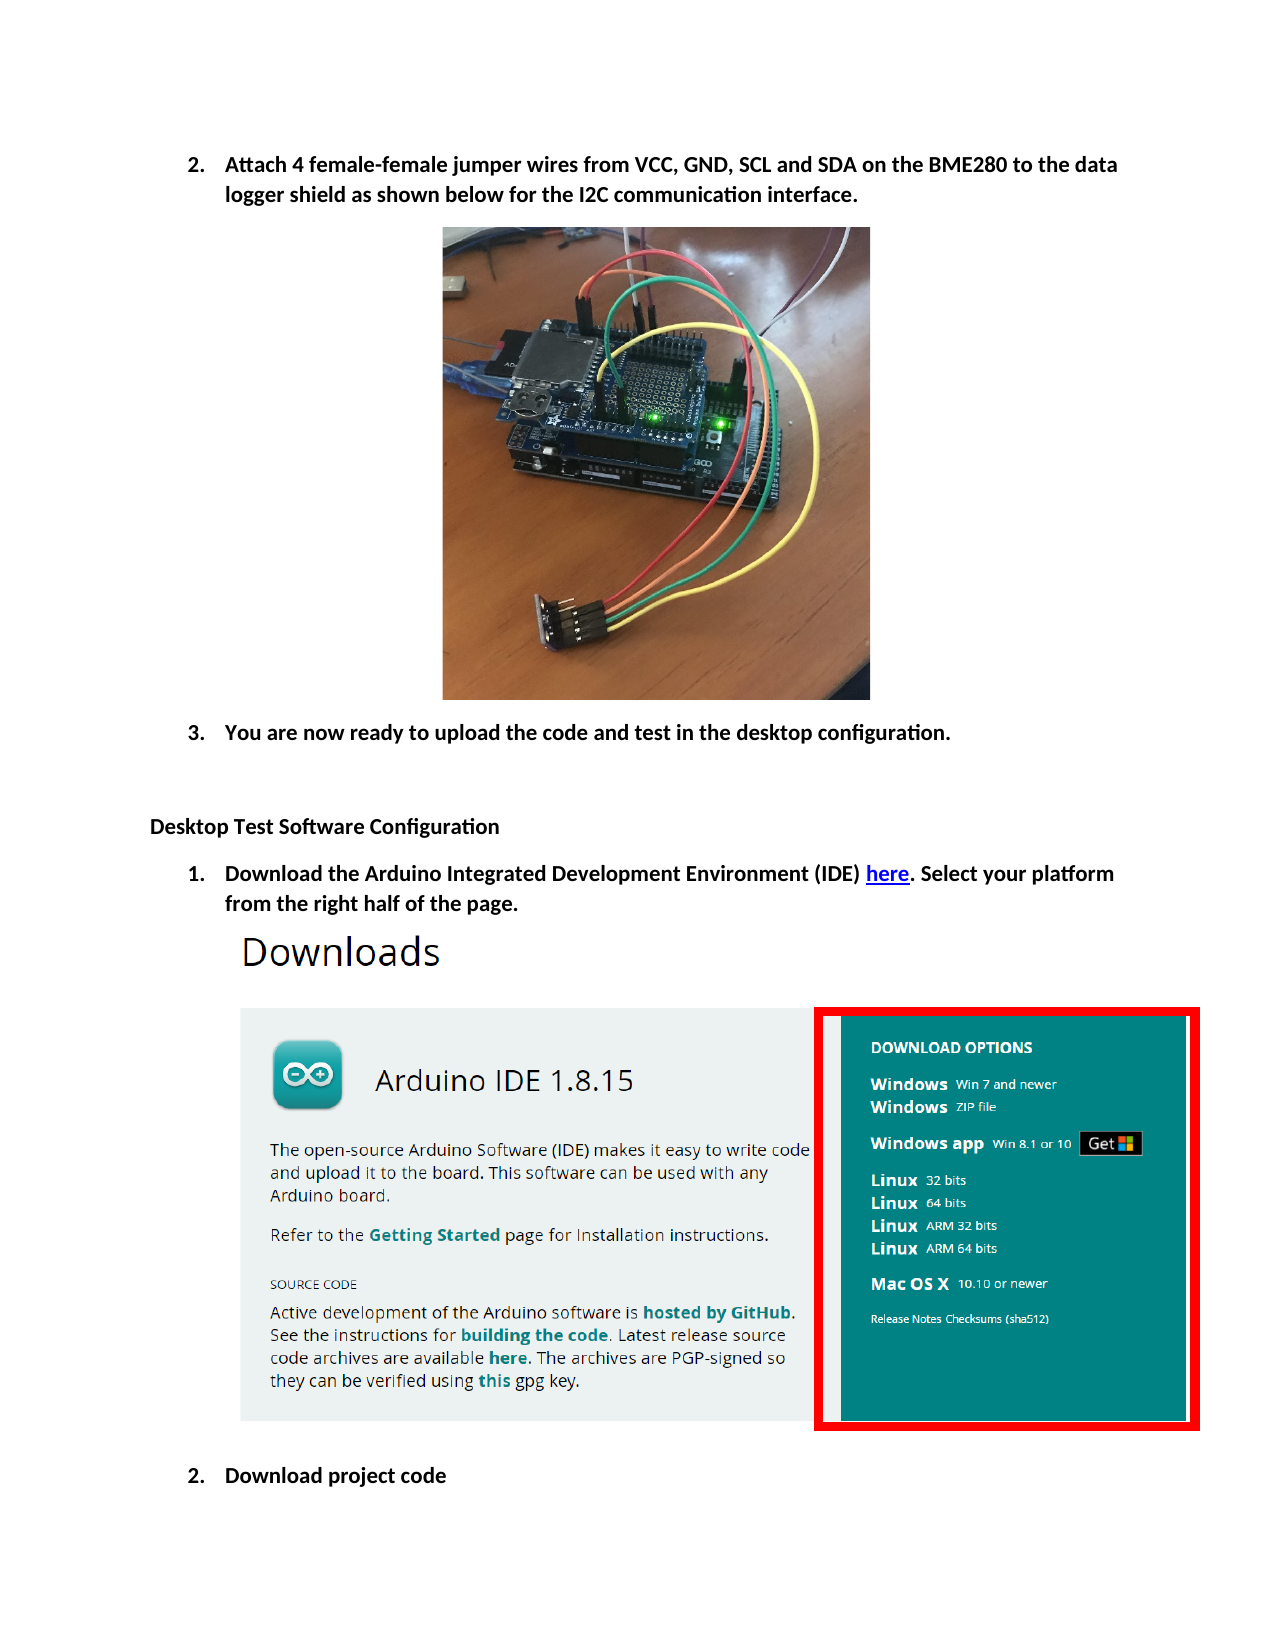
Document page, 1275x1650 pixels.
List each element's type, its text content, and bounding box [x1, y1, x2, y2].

list Download the Arduino Integrated Development Environment (IDE) here. Select your platform from the right half of the page. [187, 859, 1125, 917]
text Desktop Test Software Configuration [150, 812, 1125, 840]
picture [225, 919, 1200, 1430]
list Download project code [187, 1462, 1125, 1490]
picture [823, 1016, 1190, 1422]
picture [442, 227, 871, 700]
list You are now ready to upload the code and test in the desktop configuration. [187, 718, 1125, 746]
list Attach 4 female-female jumper wires from VCC, GND, SCL and SDA on the BME280 to the data logger shield as shown below for the I2C communication interface. [187, 150, 1125, 208]
